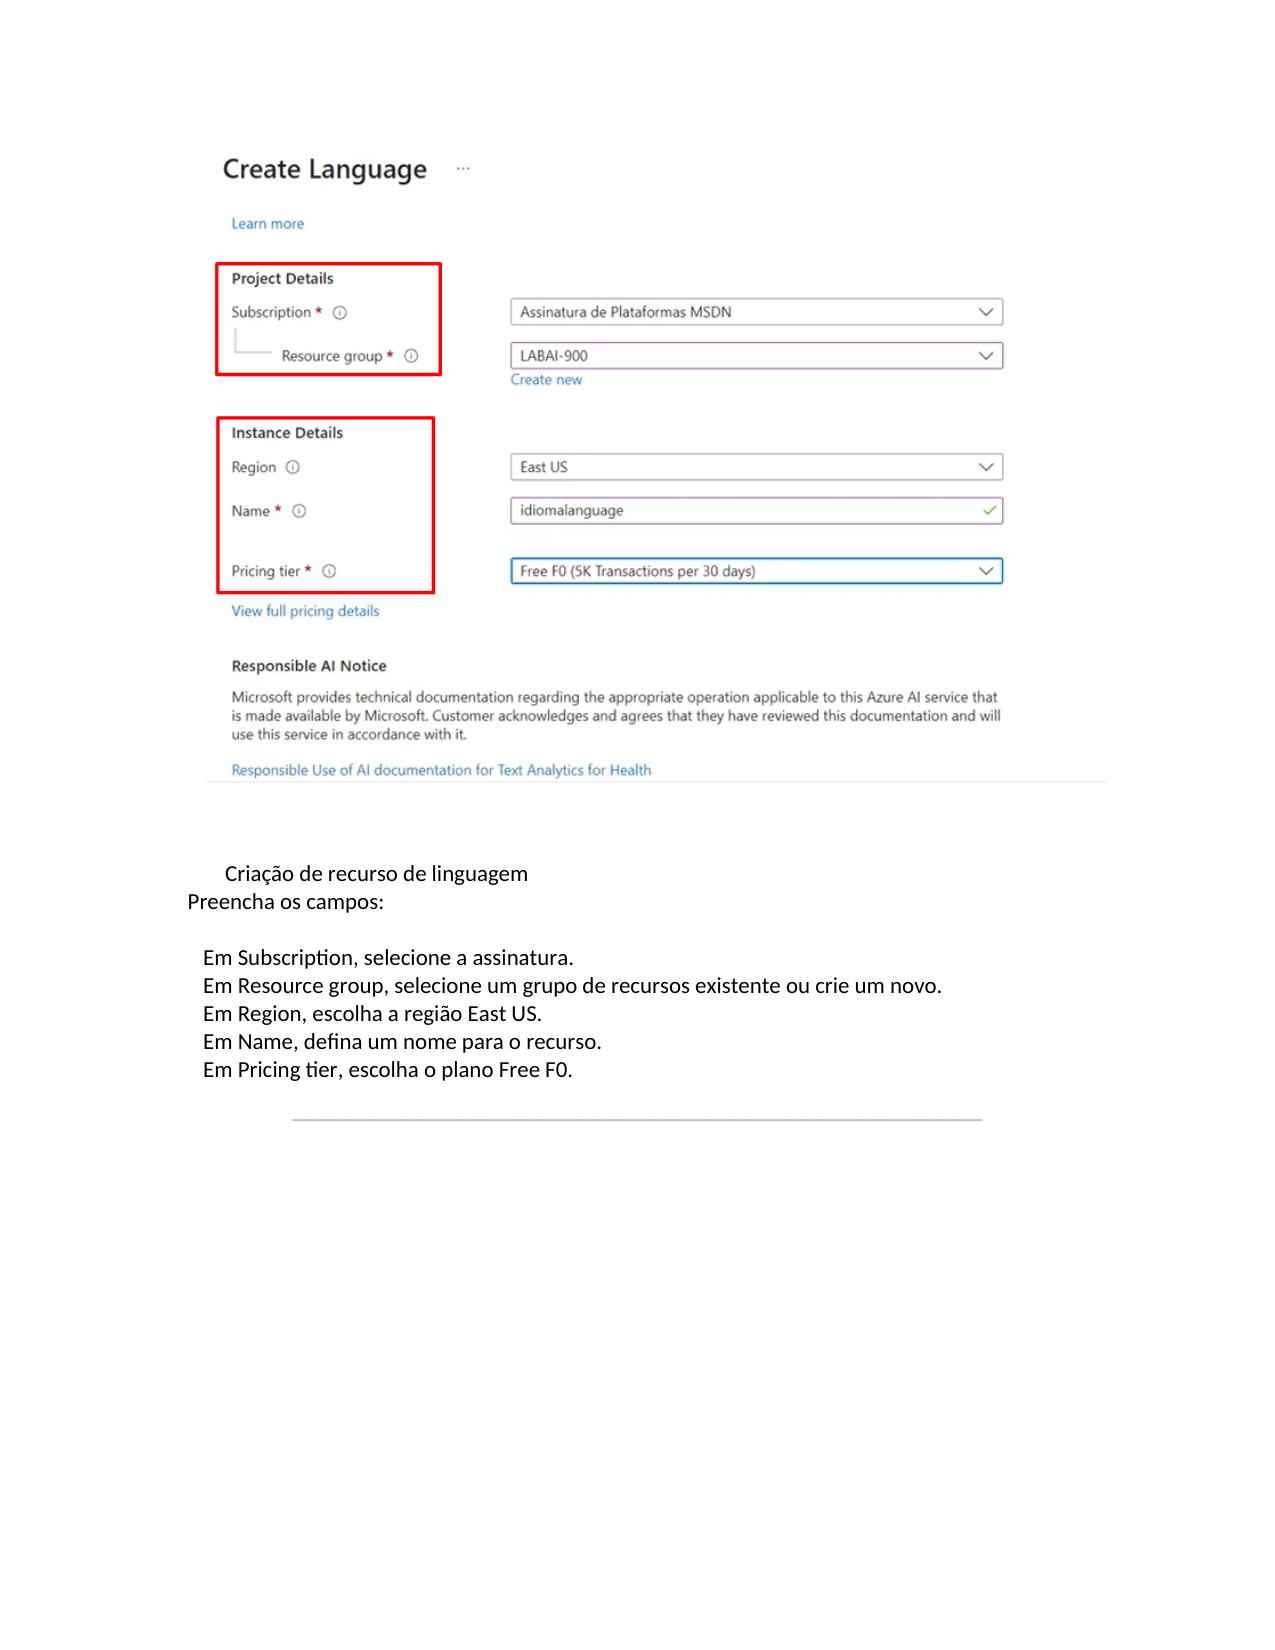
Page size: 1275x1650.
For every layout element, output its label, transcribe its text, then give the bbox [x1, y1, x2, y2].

picture [206, 150, 1107, 784]
text ────────────────────────────────────────────────── [187, 1108, 1087, 1135]
text Criação de recurso de linguagem Preencha os campos: Em Subscription, selecione a assinatura. Em Resource group, selecione um grupo de recursos existente ou crie um novo. Em Region, escolha a região East US. Em Name, defina um nome para o recurso. Em Pricing tier, escolha o plano Free F0. [187, 859, 1087, 1083]
